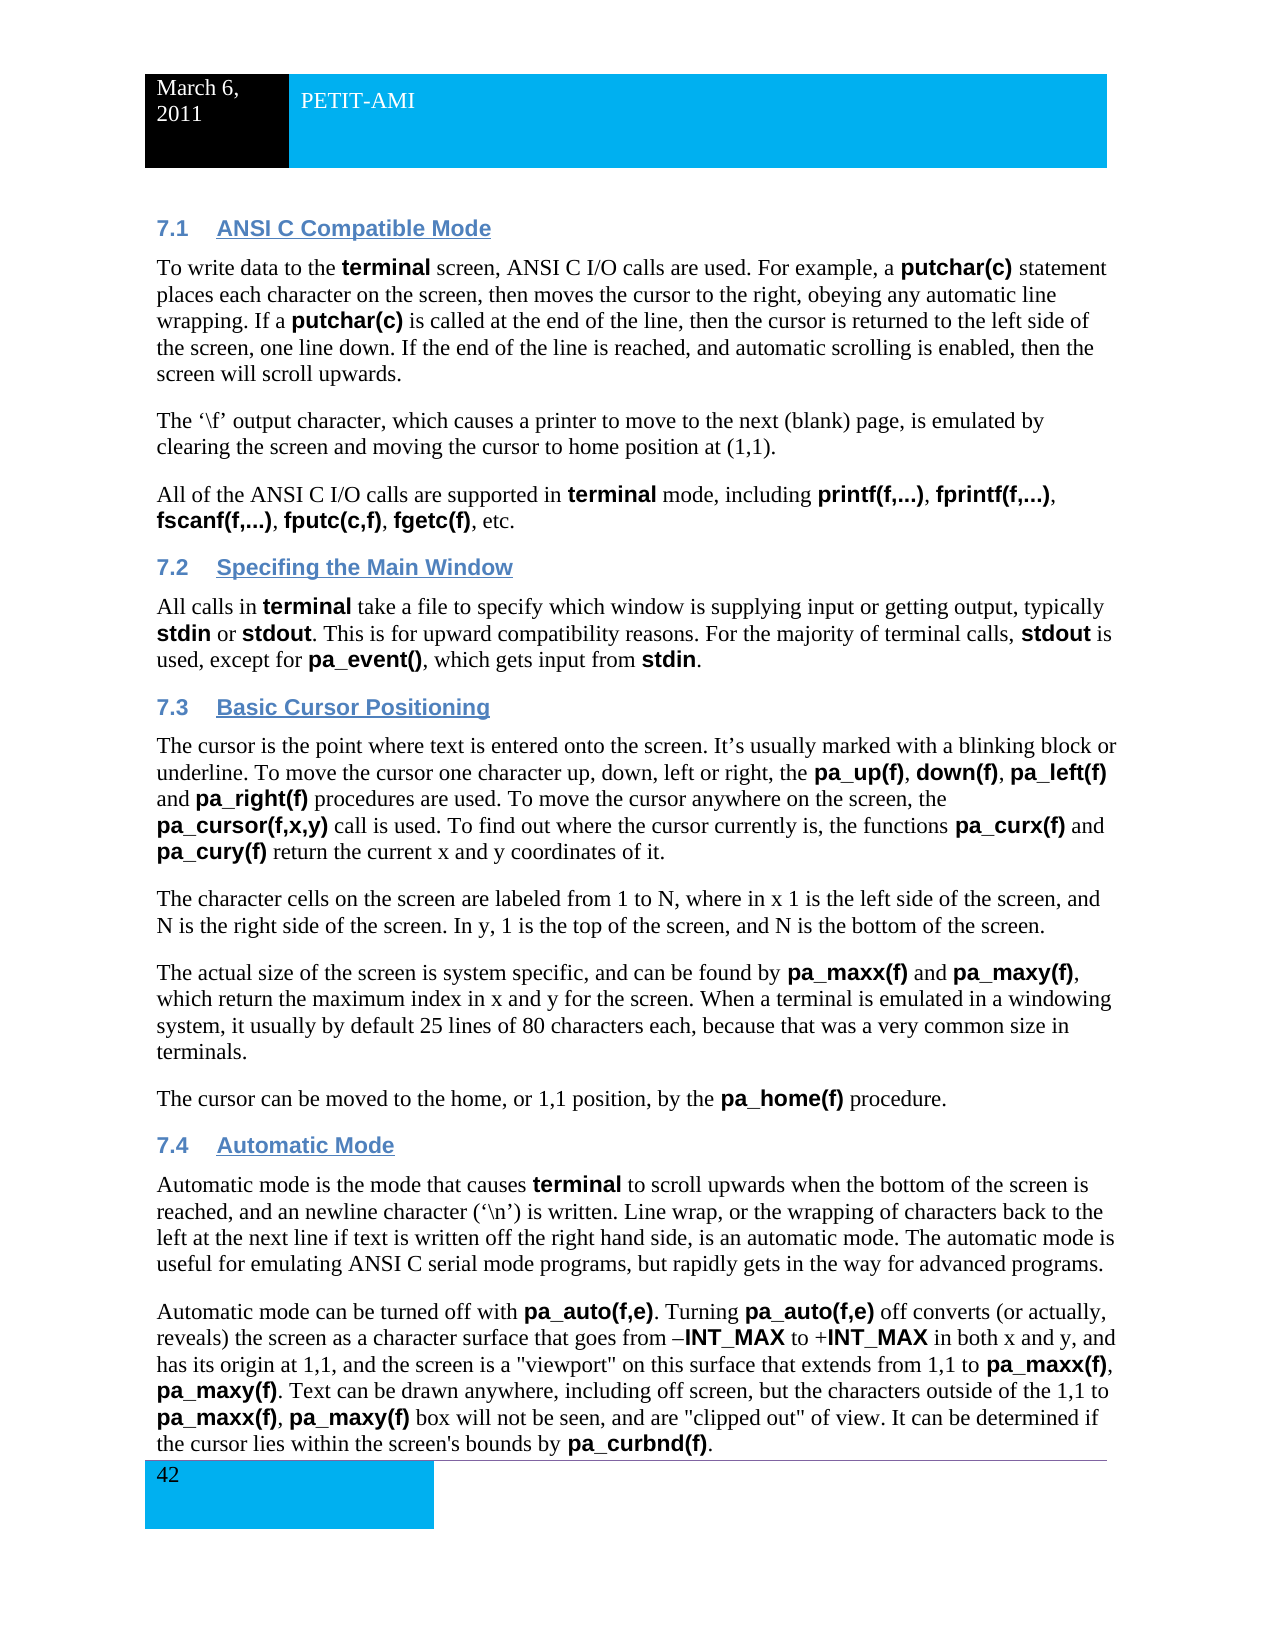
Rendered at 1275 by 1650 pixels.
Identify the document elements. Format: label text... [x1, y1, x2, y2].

text The actual size of the screen is system specific, and can be found by pa_maxx(f) and pa_maxy(f), which return the maximum index in x and y for the screen. When a terminal is emulated in a windowing system, it usually by default 25 lines of 80 characters each, because that was a very common size in terminals. [156, 959, 1118, 1064]
text The cursor can be moved to the home, or 1,1 position, by the pa_home(f) procedure. [156, 1085, 1118, 1112]
subtitle Specifing the Main Window [156, 554, 1118, 581]
text Automatic mode is the mode that causes terminal to scroll upwards when the bottom of the screen is reached, and an newline character (‘\n’) is written. Line wrap, or the wrapping of characters back to the left at the next line if text is written off the right hand side, is an automatic mode. The automatic mode is useful for emulating ANSI C serial mode programs, but rapidly gets in the way for advanced programs. [156, 1171, 1118, 1277]
text To write data to the terminal screen, ANSI C I/O calls are used. For example, a putchar(c) statement places each character on the screen, then moves the cursor to the right, obeying any automatic line wrapping. If a putchar(c) is called at the end of the line, then the cursor is returned to the left side of the screen, one line down. If the end of the line is reached, and automatic scrolling is enabled, then the screen will scroll upwards. [156, 254, 1118, 386]
subtitle Automatic Mode [156, 1132, 1118, 1159]
subtitle ANSI C Compatible Mode [156, 215, 1118, 242]
text The ‘\f’ output character, which causes a printer to move to the next (blank) page, is emulated by clearing the screen and moving the cursor to home position at (1,1). [156, 407, 1118, 460]
text The character cells on the screen are labeled from 1 to N, where in x 1 is the left side of the screen, and N is the right side of the screen. In y, 1 is the top of the screen, and N is the bottom of the screen. [156, 885, 1118, 938]
subtitle Basic Cursor Positioning [156, 693, 1118, 720]
text Automatic mode can be turned off with pa_auto(f,e). Turning pa_auto(f,e) off converts (or actually, reveals) the screen as a character surface that goes from –INT_MAX to +INT_MAX in both x and y, and has its origin at 1,1, and the screen is a "viewport" on this surface that extends from 1,1 to pa_maxx(f), pa_maxy(f). Text can be drawn anywhere, including off screen, but the characters outside of the 1,1 to pa_maxx(f), pa_maxy(f) box will not be seen, and are "clipped out" of view. It can be determined if the cursor lies within the screen's bounds by pa_curbnd(f). [156, 1298, 1118, 1456]
text The cursor is the point where text is entered onto the screen. It’s usually marked with a blinking block or underline. To move the cursor one character up, down, left or right, the pa_up(f), down(f), pa_left(f) and pa_right(f) procedures are used. To move the cursor anywhere on the screen, the pa_cursor(f,x,y) call is used. To find out where the cursor currently is, the functions pa_curx(f) and pa_cury(f) return the current x and y coordinates of it. [156, 732, 1118, 864]
text All calls in terminal take a file to specify which window is supplying input or getting output, typically stdin or stdout. This is for upward compatibility reasons. For the majority of terminal calls, stdout is used, except for pa_event(), which gets input from stdin. [156, 593, 1118, 673]
text All of the ANSI C I/O calls are supported in terminal mode, including printf(f,...), fprintf(f,...), fscanf(f,...), fputc(c,f), fgetc(f), etc. [156, 481, 1118, 533]
